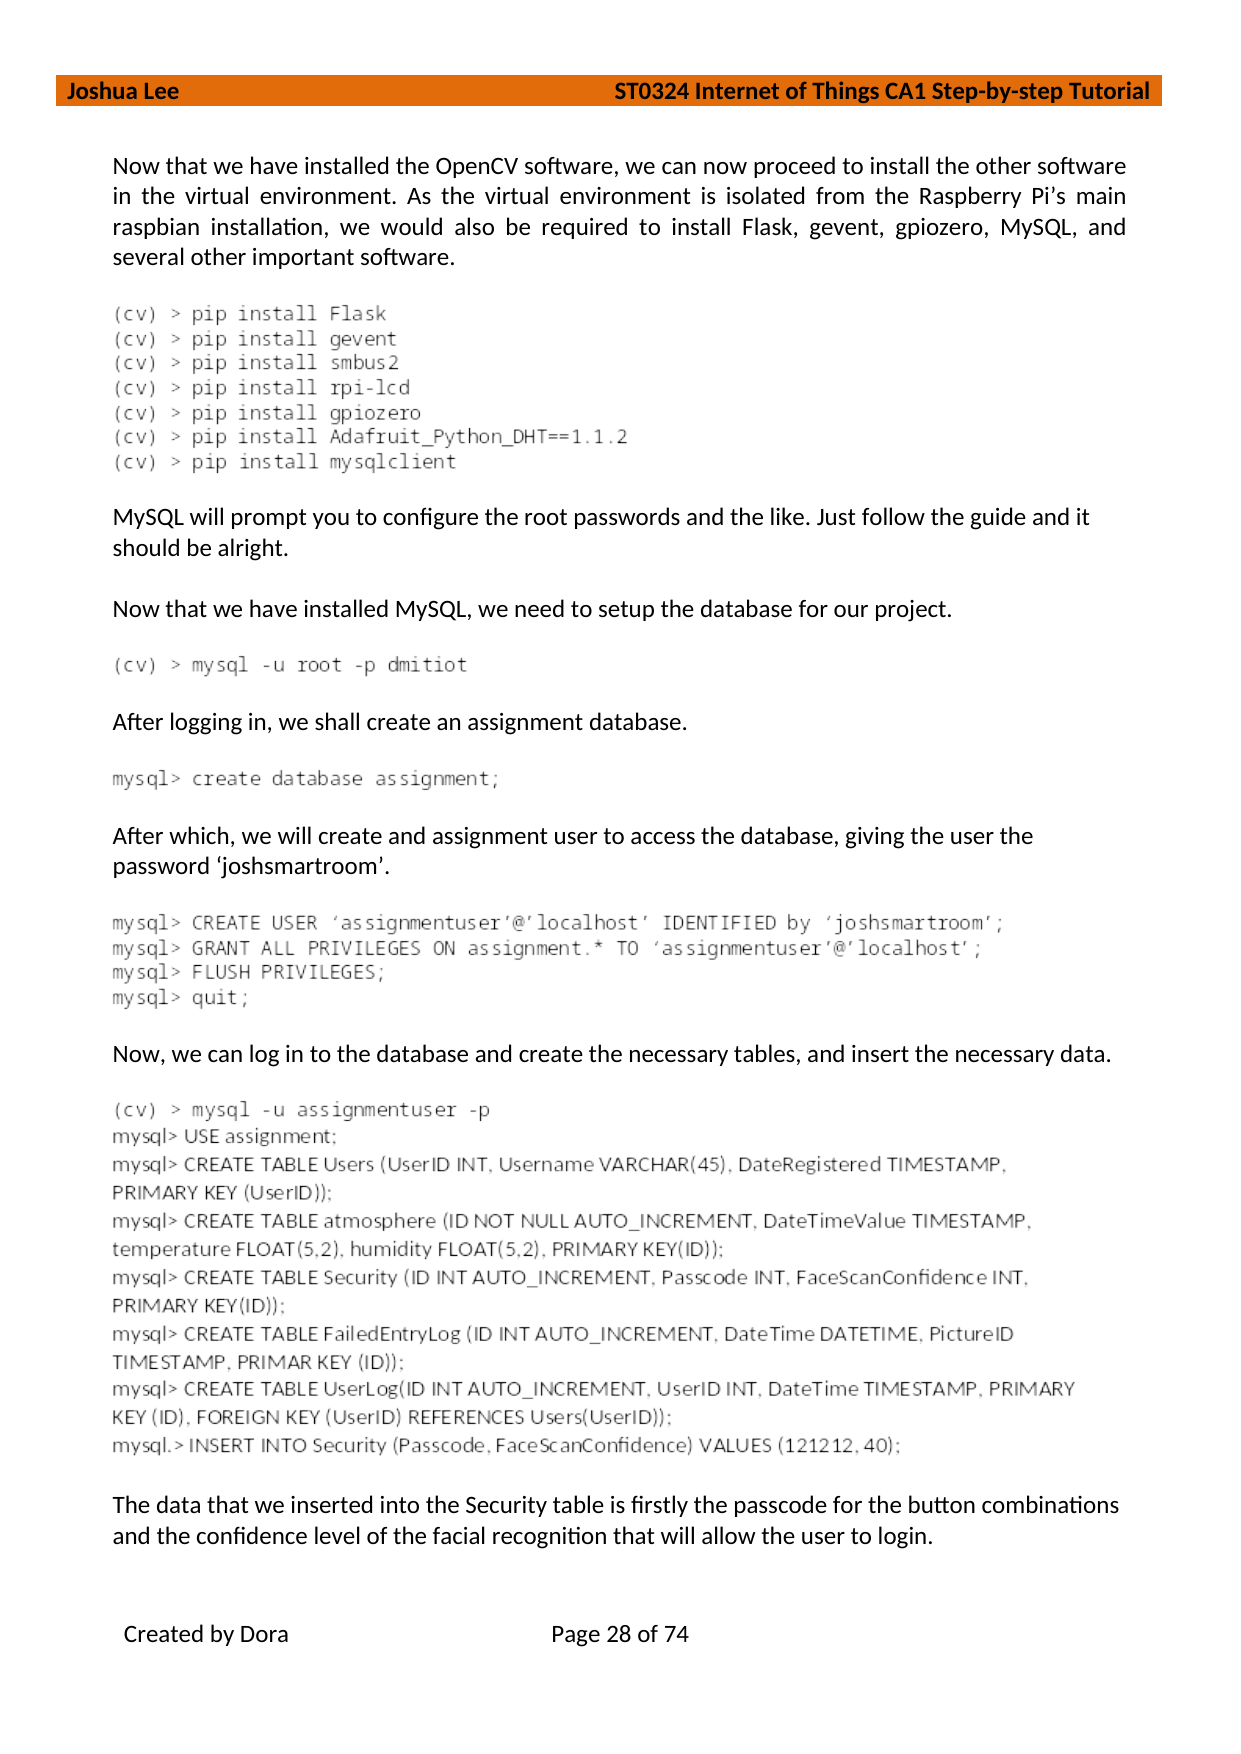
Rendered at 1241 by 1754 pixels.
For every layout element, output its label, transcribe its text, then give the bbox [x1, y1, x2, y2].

text After which, we will create and assignment user to access the database, giving the user the password ‘joshsmartroom’. [112, 820, 1128, 881]
text Now that we have installed MySQL, we need to setup the database for our project. [112, 593, 1128, 623]
text After logging in, we shall create an assignment database. [112, 706, 1128, 737]
text Now that we have installed the OpenCV software, we can now proceed to install the other software in the virtual environment. As the virtual environment is isolated from the Raspberry Pi’s main raspbian installation, we would also be required to install Flask, gevent, gpiozero, MySQL, and several other important software. [112, 150, 1128, 272]
text The data that we inserted into the Security table is firstly the passcode for the button combinations and the confidence level of the facial recognition that will allow the user to login. [112, 1489, 1128, 1550]
text Now, we can log in to the database and create the necessary tables, and insert the necessary data. [112, 1038, 1128, 1068]
text MySQL will prompt you to configure the root passwords and the like. Just follow the guide and it should be alright. [112, 501, 1128, 562]
